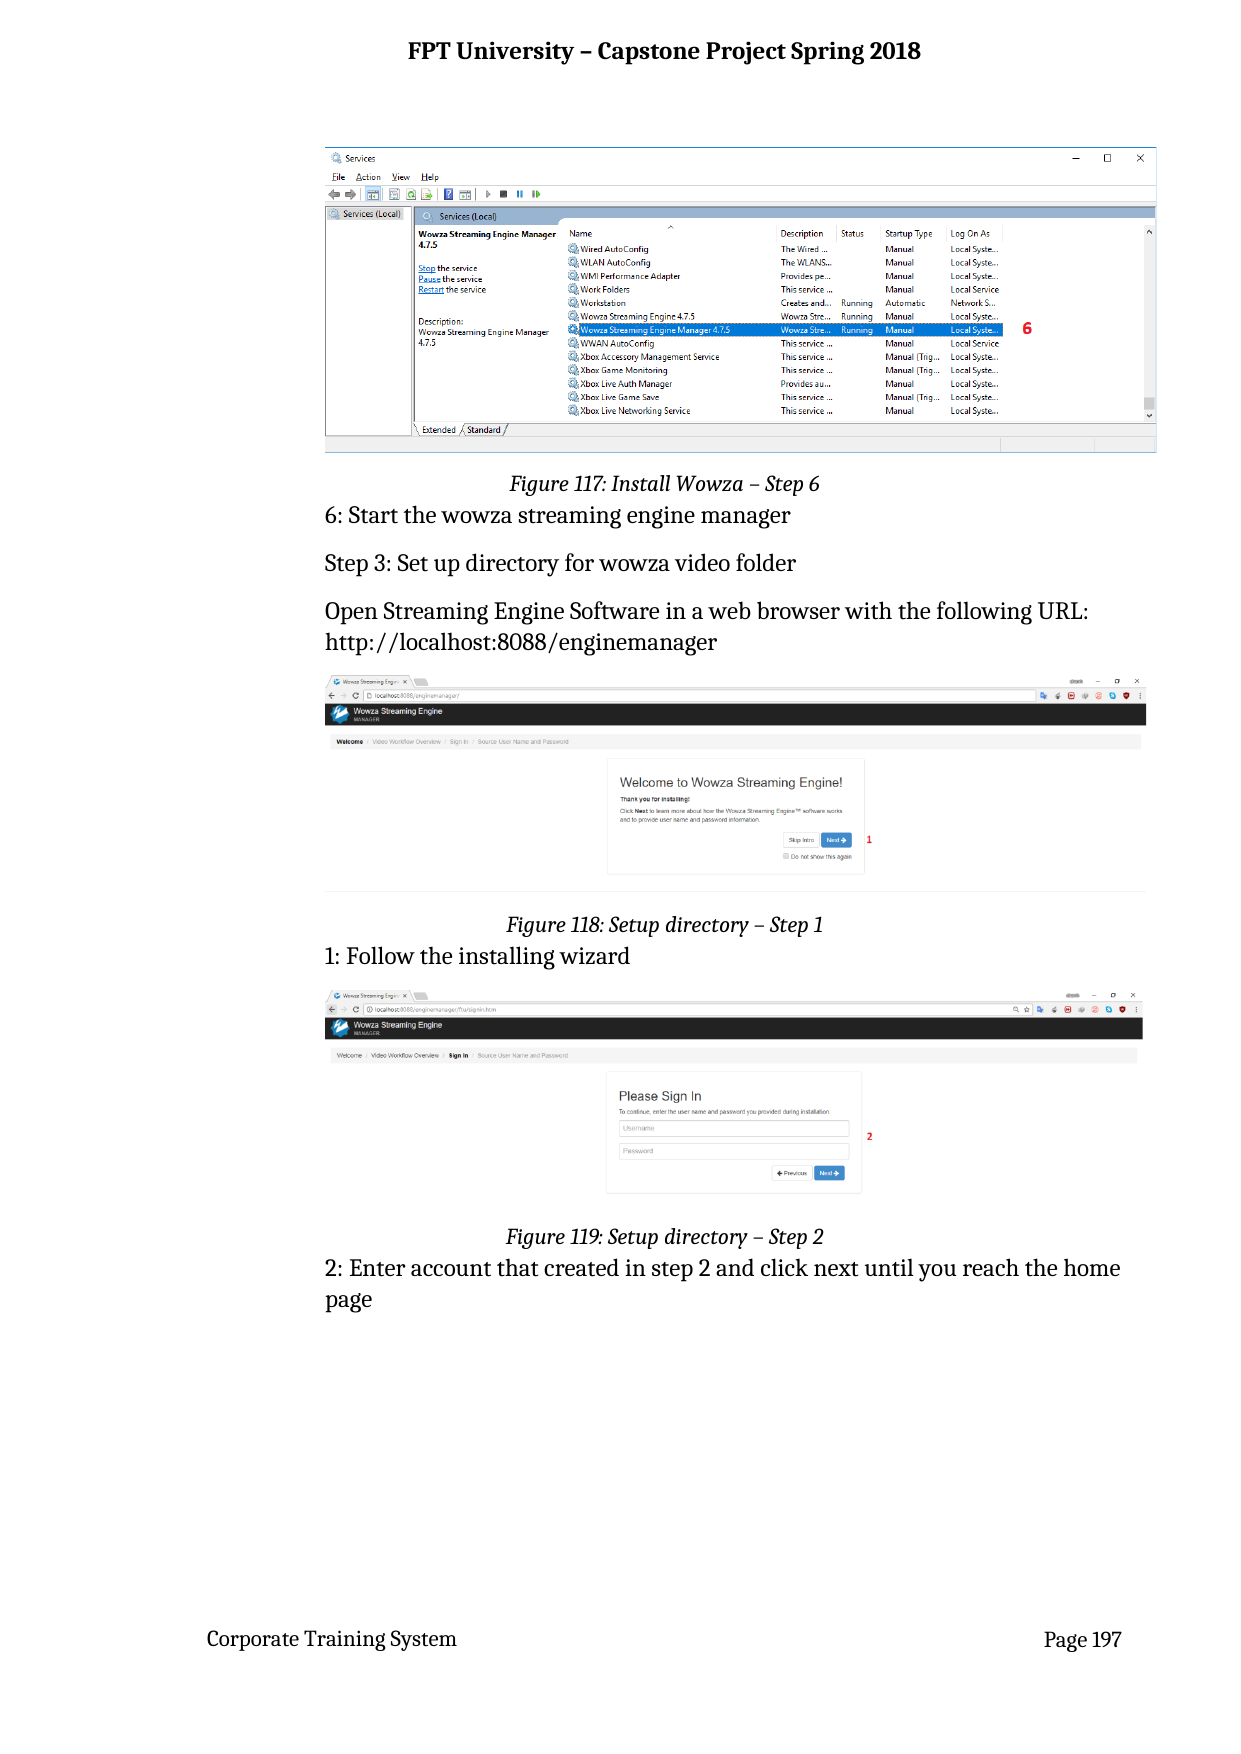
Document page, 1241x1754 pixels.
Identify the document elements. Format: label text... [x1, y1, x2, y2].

text 1: Follow the installing wizard [325, 942, 1122, 971]
picture [325, 147, 1157, 453]
text Step 3: Set up directory for wowza video folder [325, 549, 1122, 578]
text 6: Start the wowza streaming engine manager [325, 501, 1122, 530]
text Figure 119: Setup directory – Step 2 [207, 1223, 1122, 1250]
text Figure 118: Setup directory – Step 1 [207, 912, 1122, 938]
picture [325, 990, 1143, 1205]
picture [325, 675, 1147, 894]
text 2: Enter account that created in step 2 and click next until you reach the home page [325, 1254, 1122, 1313]
text Figure 117: Install Wowza – Step 6 [207, 471, 1122, 498]
text Open Streaming Engine Software in a web browser with the following URL: http://localhost:8088/enginemanager [325, 597, 1122, 657]
